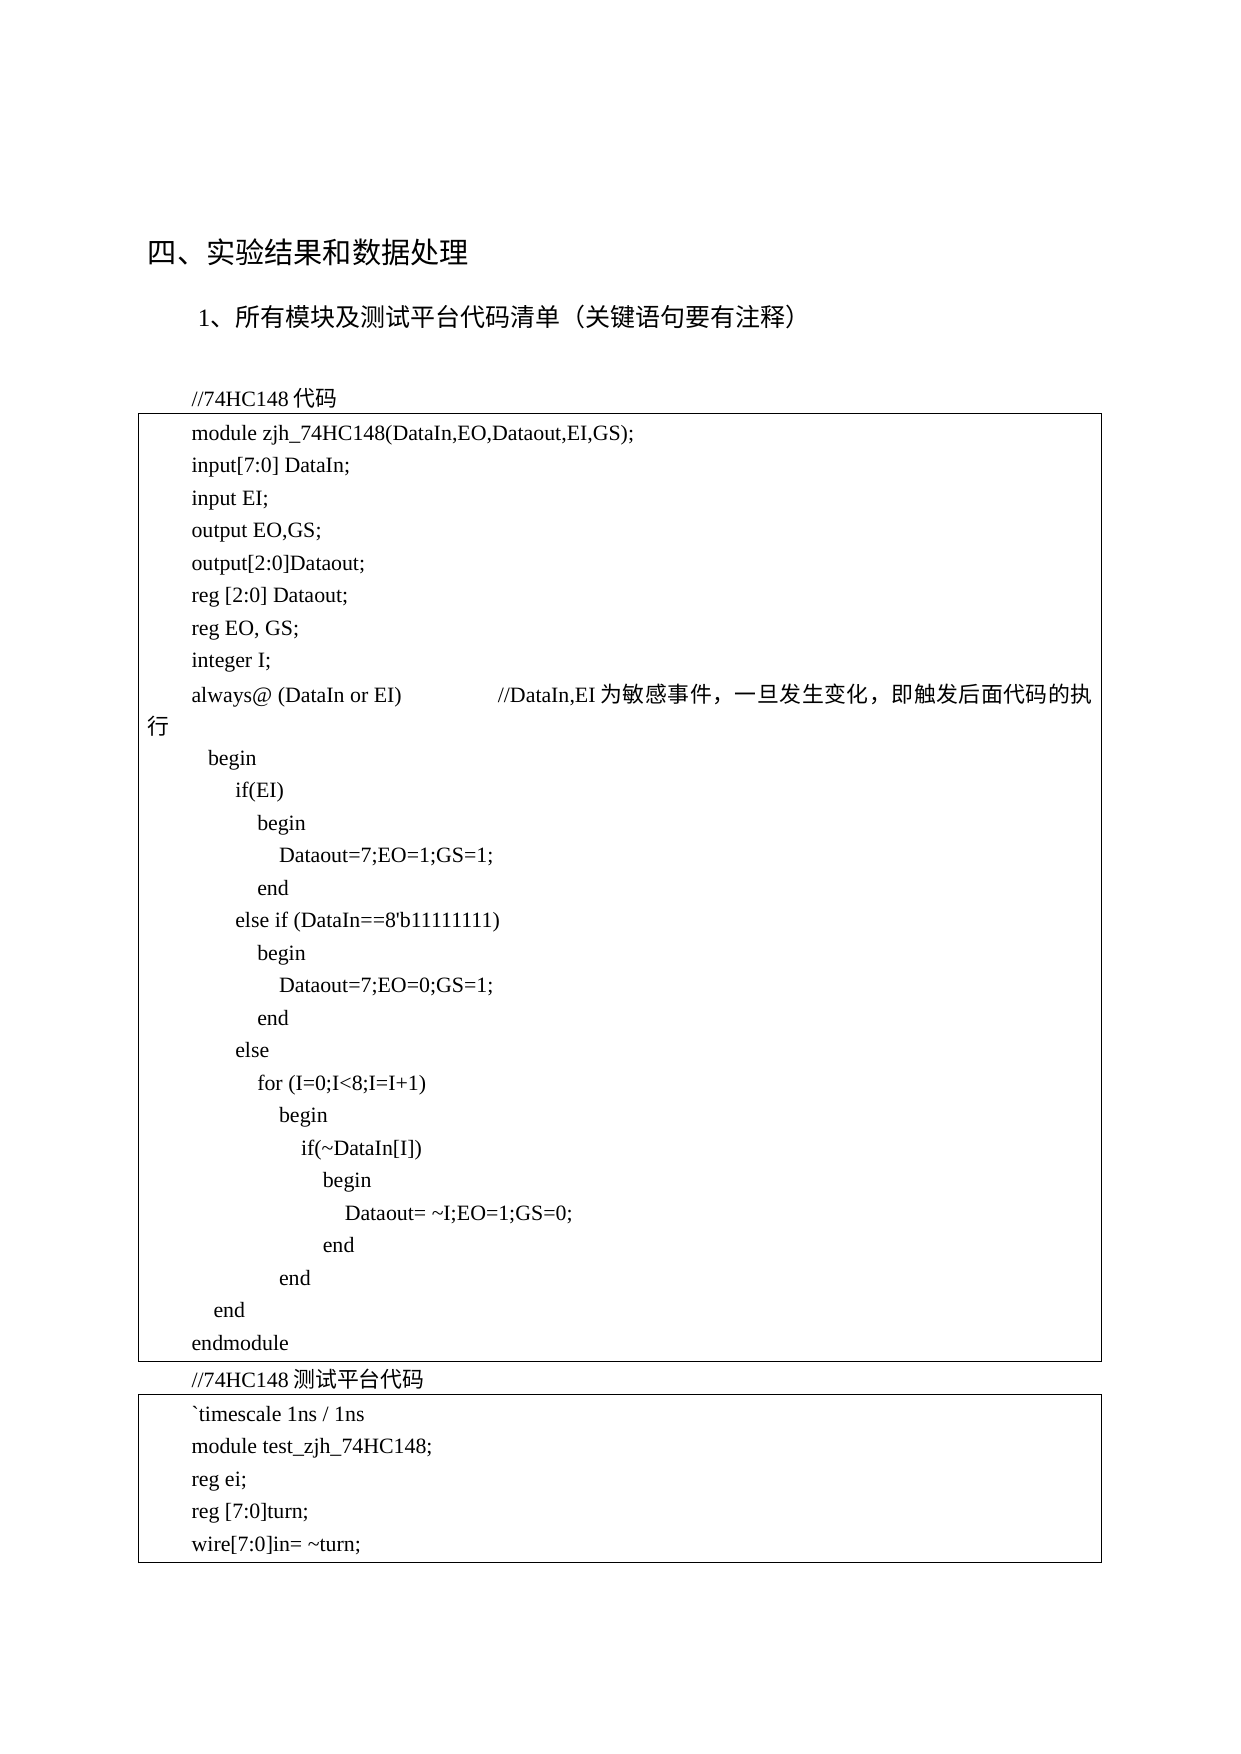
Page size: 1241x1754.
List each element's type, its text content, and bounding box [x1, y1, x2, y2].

text if(EI) [148, 774, 1092, 806]
text module test_zjh_74HC148; [148, 1430, 1092, 1462]
text end [148, 1261, 1092, 1294]
text module zjh_74HC148(DataIn,EO,Dataout,EI,GS); [139, 414, 1101, 449]
text else if (DataIn==8'b11111111) [148, 904, 1092, 936]
text end [148, 1001, 1092, 1034]
text 1、所有模块及测试平台代码清单（关键语句要有注释） [148, 283, 1092, 348]
text input EI; [148, 481, 1092, 514]
text begin [148, 936, 1092, 969]
text //74HC148代码 [148, 381, 1092, 413]
text reg ei; [148, 1462, 1092, 1495]
text begin [148, 1164, 1092, 1196]
text `timescale 1ns / 1ns [139, 1395, 1101, 1430]
text reg EO, GS; [148, 611, 1092, 644]
text end [148, 1229, 1092, 1261]
text for (I=0;I<8;I=I+1) [148, 1066, 1092, 1099]
text begin [148, 806, 1092, 839]
text reg [2:0] Dataout; [148, 579, 1092, 611]
text integer I; [148, 644, 1092, 676]
text begin [148, 741, 1092, 774]
text output[2:0]Dataout; [148, 546, 1092, 579]
text reg [7:0]turn; [148, 1495, 1092, 1524]
text input[7:0] DataIn; [148, 449, 1092, 481]
text endmodule [139, 1323, 1101, 1361]
text Dataout=7;EO=1;GS=1; [148, 839, 1092, 871]
text wire[7:0]in= ~turn; [139, 1524, 1101, 1562]
text if(~DataIn[I]) [148, 1131, 1092, 1164]
text output EO,GS; [148, 514, 1092, 546]
text always@ (DataIn or EI) //DataIn,EI为敏感事件，一旦发生变化，即触发后面代码的执行 [148, 676, 1092, 741]
text Dataout=7;EO=0;GS=1; [148, 969, 1092, 1001]
text else [148, 1034, 1092, 1066]
text end [148, 1294, 1092, 1323]
text //74HC148测试平台代码 [148, 1362, 1092, 1394]
text begin [148, 1099, 1092, 1131]
text 四、实验结果和数据处理 [148, 218, 1092, 283]
text end [148, 871, 1092, 904]
text Dataout= ~I;EO=1;GS=0; [148, 1196, 1092, 1229]
